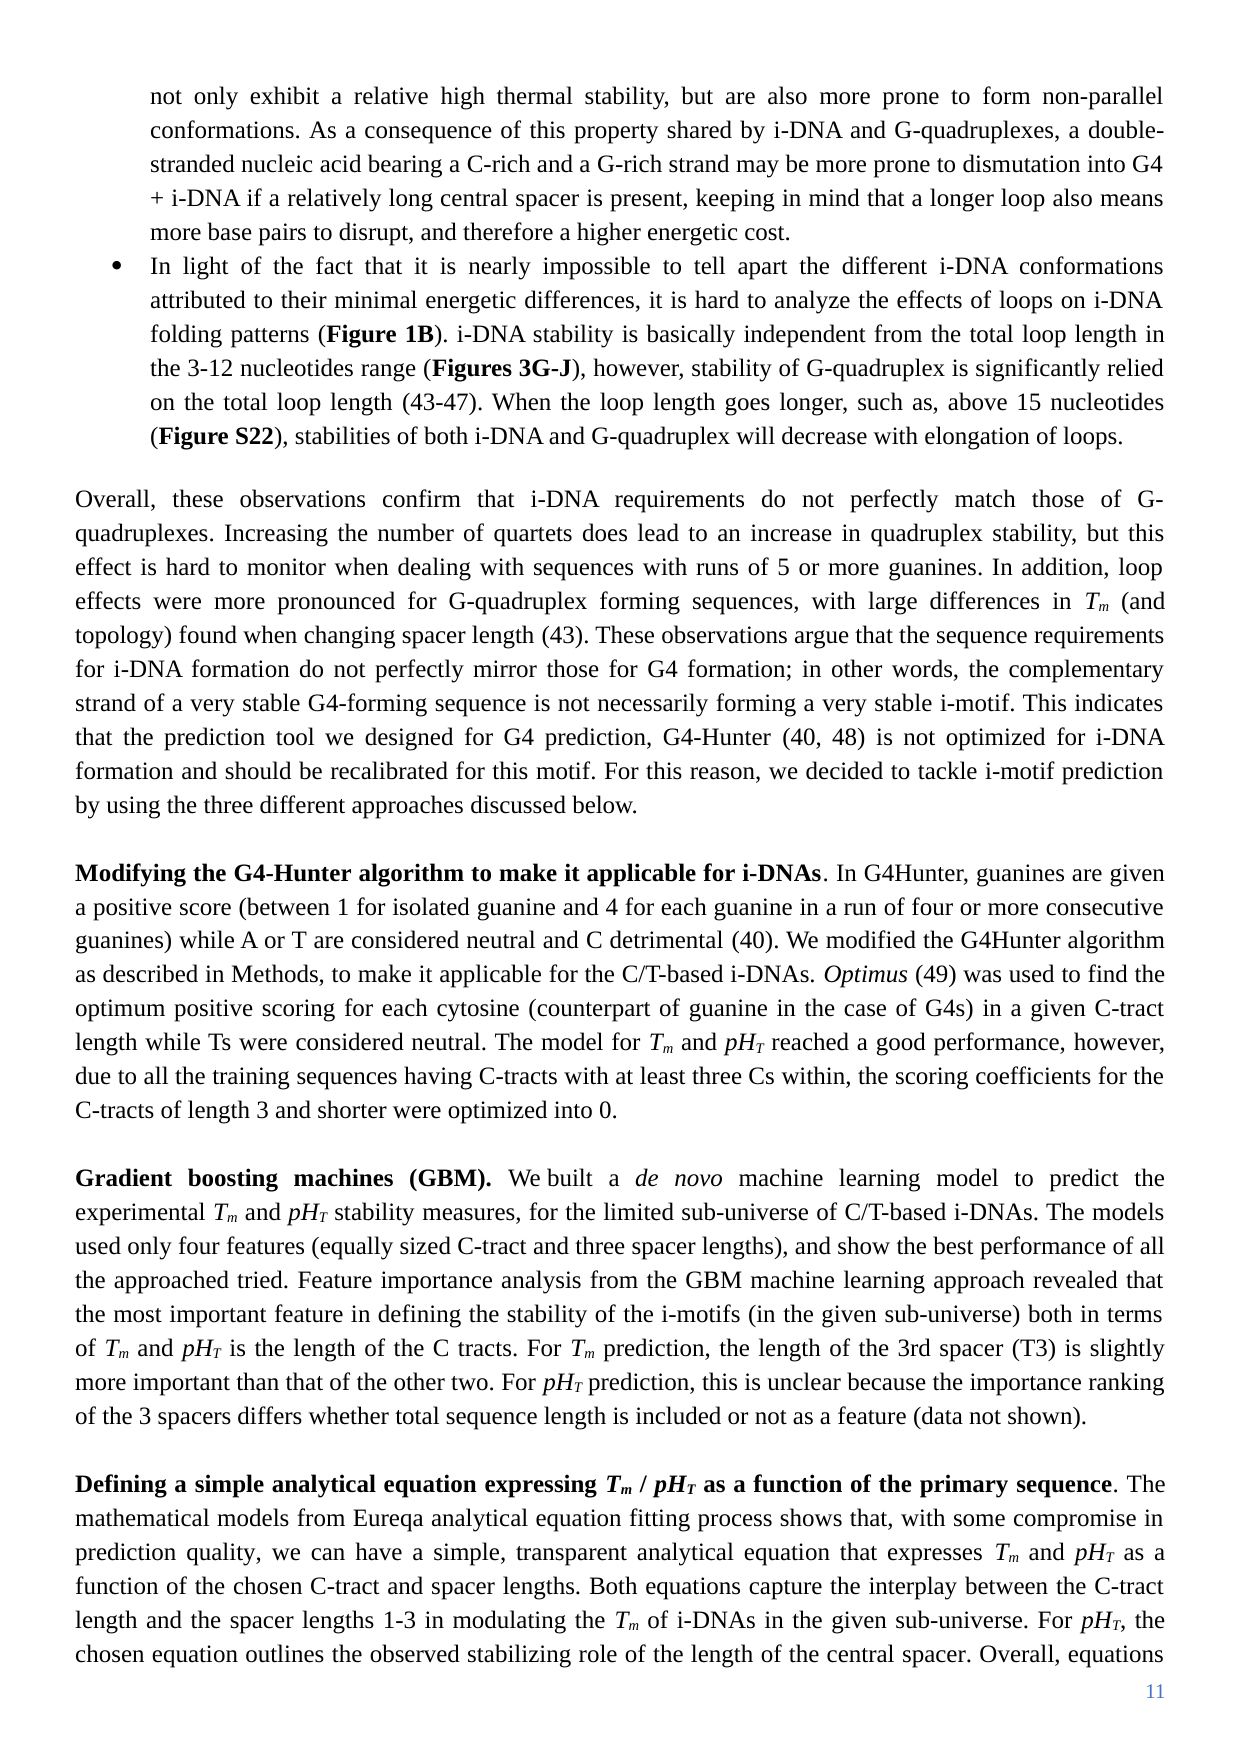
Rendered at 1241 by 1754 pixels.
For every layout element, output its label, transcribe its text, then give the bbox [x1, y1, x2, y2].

text Gradient boosting machines (GBM). We built a de novo machine learning model to predict the experimental Tm and pHT stability measures, for the limited sub-universe of C/T-based i-DNAs. The models used only four features (equally sized C-tract and three spacer lengths), and show the best performance of all the approached tried. Feature importance analysis from the GBM machine learning approach revealed that the most important feature in defining the stability of the i-motifs (in the given sub-universe) both in terms of Tm and pHT is the length of the C tracts. For Tm prediction, the length of the 3rd spacer (T3) is slightly more important than that of the other two. For pHT prediction, this is unclear because the importance ranking of the 3 spacers differs whether total sequence length is included or not as a feature (data not shown). [75, 1161, 1165, 1432]
list In light of the fact that it is nearly impossible to tell apart the different i-DNA conformations attributed to their minimal energetic differences, it is hard to analyze the effects of loops on i-DNA folding patterns (Figure 1B). i-DNA stability is basically independent from the total loop length in the 3-12 nucleotides range (Figures 3G-J), however, stability of G-quadruplex is significantly relied on the total loop length (43-47). When the loop length goes longer, such as, above 15 nucleotides (Figure S22), stabilities of both i-DNA and G-quadruplex will decrease with elongation of loops. [112, 249, 1165, 452]
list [112, 79, 1165, 249]
text Modifying the G4-Hunter algorithm to make it applicable for i-DNAs. In G4Hunter, guanines are given a positive score (between 1 for isolated guanine and 4 for each guanine in a run of four or more consecutive guanines) while A or T are considered neutral and C detrimental (40). We modified the G4Hunter algorithm as described in Methods, to make it applicable for the C/T-based i-DNAs. Optimus (49) was used to find the optimum positive scoring for each cytosine (counterpart of guanine in the case of G4s) in a given C-tract length while Ts were considered neutral. The model for Tm and pHT reached a good performance, however, due to all the training sequences having C-tracts with at least three Cs within, the scoring coefficients for the C-tracts of length 3 and shorter were optimized into 0. [75, 855, 1165, 1127]
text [75, 1466, 1165, 1670]
text Overall, these observations confirm that i-DNA requirements do not perfectly match those of G-quadruplexes. Increasing the number of quartets does lead to an increase in quadruplex stability, but this effect is hard to monitor when dealing with sequences with runs of 5 or more guanines. In addition, loop effects were more pronounced for G-quadruplex forming sequences, with large differences in Tm (and topology) found when changing spacer length (43). These observations argue that the sequence requirements for i-DNA formation do not perfectly mirror those for G4 formation; in other words, the complementary strand of a very stable G4-forming sequence is not necessarily forming a very stable i-motif. This indicates that the prediction tool we designed for G4 prediction, G4-Hunter (40, 48) is not optimized for i-DNA formation and should be recalibrated for this motif. For this reason, we decided to tackle i-motif prediction by using the three different approaches discussed below. [75, 482, 1165, 821]
